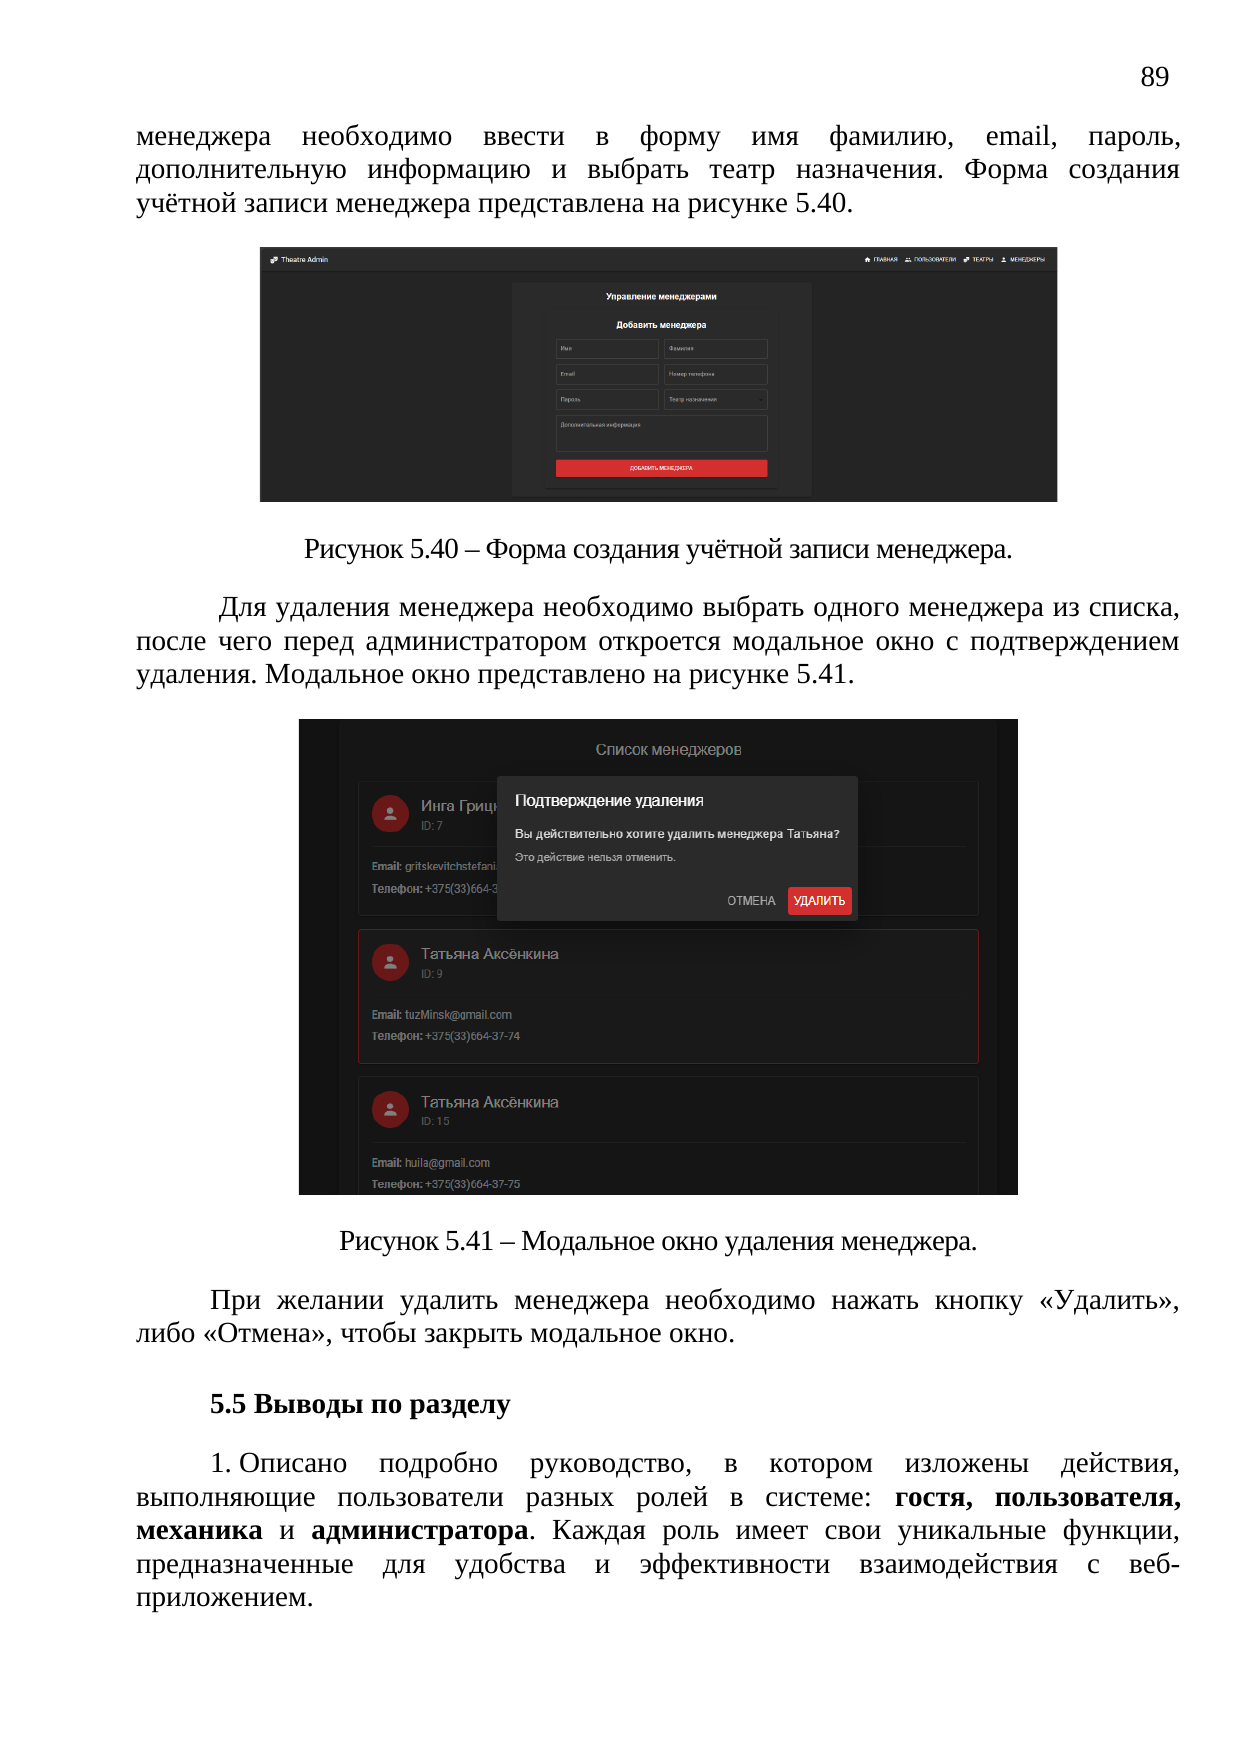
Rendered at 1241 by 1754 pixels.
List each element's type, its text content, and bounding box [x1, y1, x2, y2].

text Для удаления менеджера необходимо выбрать одного менеджера из списка, после чего перед администратором откроется модальное окно с подтверждением удаления. Модальное окно представлено на рисунке 5.41. [136, 589, 1181, 690]
subtitle 5.5 Выводы по разделу [136, 1387, 1181, 1420]
text При желании удалить менеджера необходимо нажать кнопку «Удалить», либо «Отмена», чтобы закрыть модальное окно. [136, 1282, 1181, 1349]
picture [259, 247, 1058, 502]
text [136, 118, 1181, 219]
picture [298, 719, 1018, 1195]
text Рисунок 5.40 – Форма создания учётной записи менеджера. [136, 531, 1181, 564]
list Описано подробно руководство, в котором изложены действия, выполняющие пользователи разных ролей в системе: гостя, пользователя, механика и администратора. Каждая роль имеет свои уникальные функции, предназначенные для удобства и эффективности взаимодействия с веб-приложением. [136, 1445, 1181, 1613]
text Рисунок 5.41 – Модальное окно удаления менеджера. [136, 1223, 1181, 1257]
